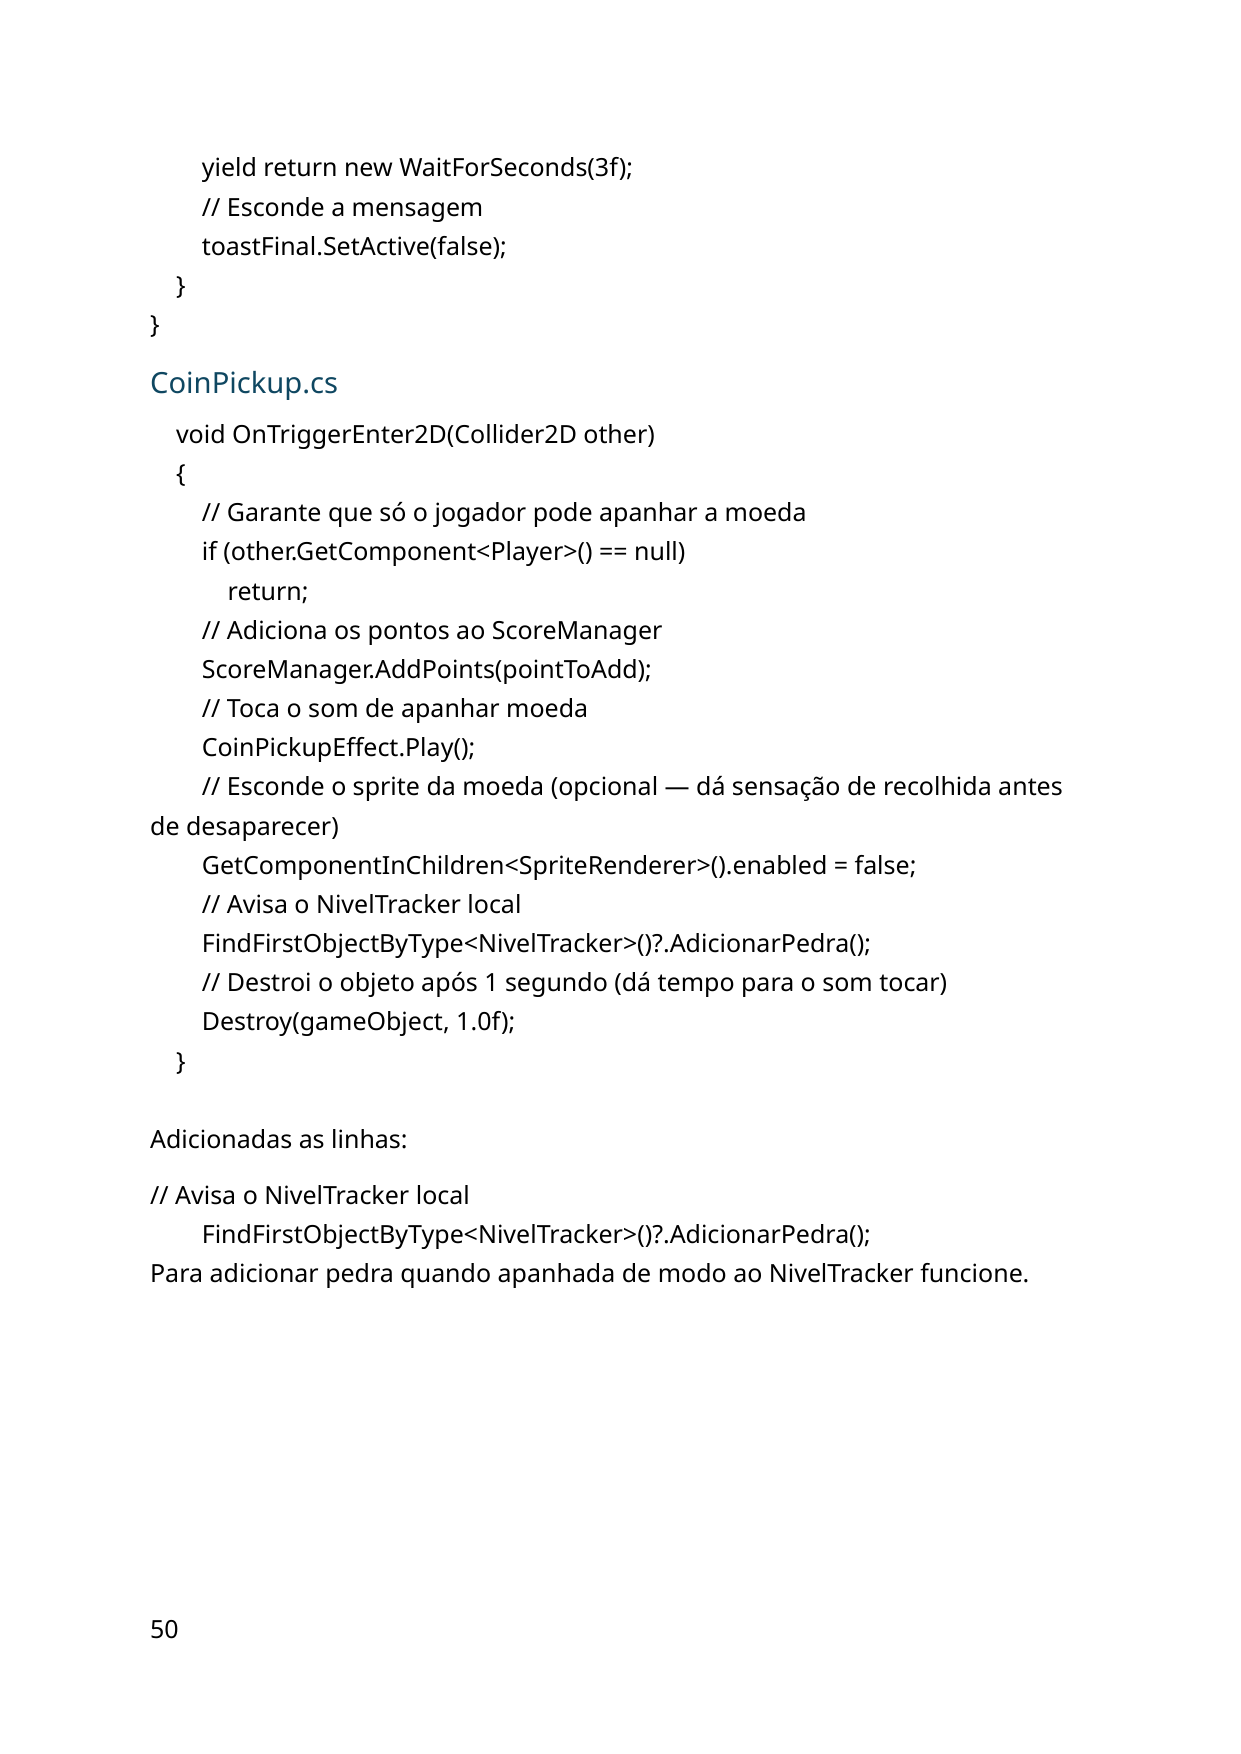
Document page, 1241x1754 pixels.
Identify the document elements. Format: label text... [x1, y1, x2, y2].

text CoinPickupEffect.Play(); [150, 730, 1090, 764]
text } [150, 1043, 1090, 1077]
subtitle CoinPickup.cs [150, 362, 1090, 402]
text // Destroi o objeto após 1 segundo (dá tempo para o som tocar) [150, 965, 1090, 999]
text Destroy(gameObject, 1.0f); [150, 1004, 1090, 1038]
text return; [150, 573, 1090, 607]
text toastFinal.SetActive(false); [150, 228, 1090, 262]
text if (other.GetComponent<Player>() == null) [150, 534, 1090, 568]
text FindFirstObjectByType<NivelTracker>()?.AdicionarPedra(); [150, 926, 1090, 960]
text // Esconde a mensagem [150, 189, 1090, 223]
text void OnTriggerEnter2D(Collider2D other) [150, 416, 1090, 451]
text // Adiciona os pontos ao ScoreManager [150, 612, 1090, 646]
text FindFirstObjectByType<NivelTracker>()?.AdicionarPedra(); [150, 1216, 1090, 1251]
text // Avisa o NivelTracker local [150, 1177, 1090, 1211]
text // Avisa o NivelTracker local [150, 886, 1090, 921]
text Para adicionar pedra quando apanhada de modo ao NivelTracker funcione. [150, 1256, 1090, 1290]
text } [150, 267, 1090, 302]
text ScoreManager.AddPoints(pointToAdd); [150, 651, 1090, 686]
text { [150, 456, 1090, 490]
text } [150, 307, 1090, 341]
text Adicionadas as linhas: [150, 1121, 1090, 1156]
text // Esconde o sprite da moeda (opcional — dá sensação de recolhida antes de desaparecer) [150, 769, 1090, 842]
text // Toca o som de apanhar moeda [150, 691, 1090, 725]
text GetComponentInChildren<SpriteRenderer>().enabled = false; [150, 847, 1090, 881]
text // Garante que só o jogador pode apanhar a moeda [150, 495, 1090, 529]
text yield return new WaitForSeconds(3f); [150, 150, 1090, 184]
